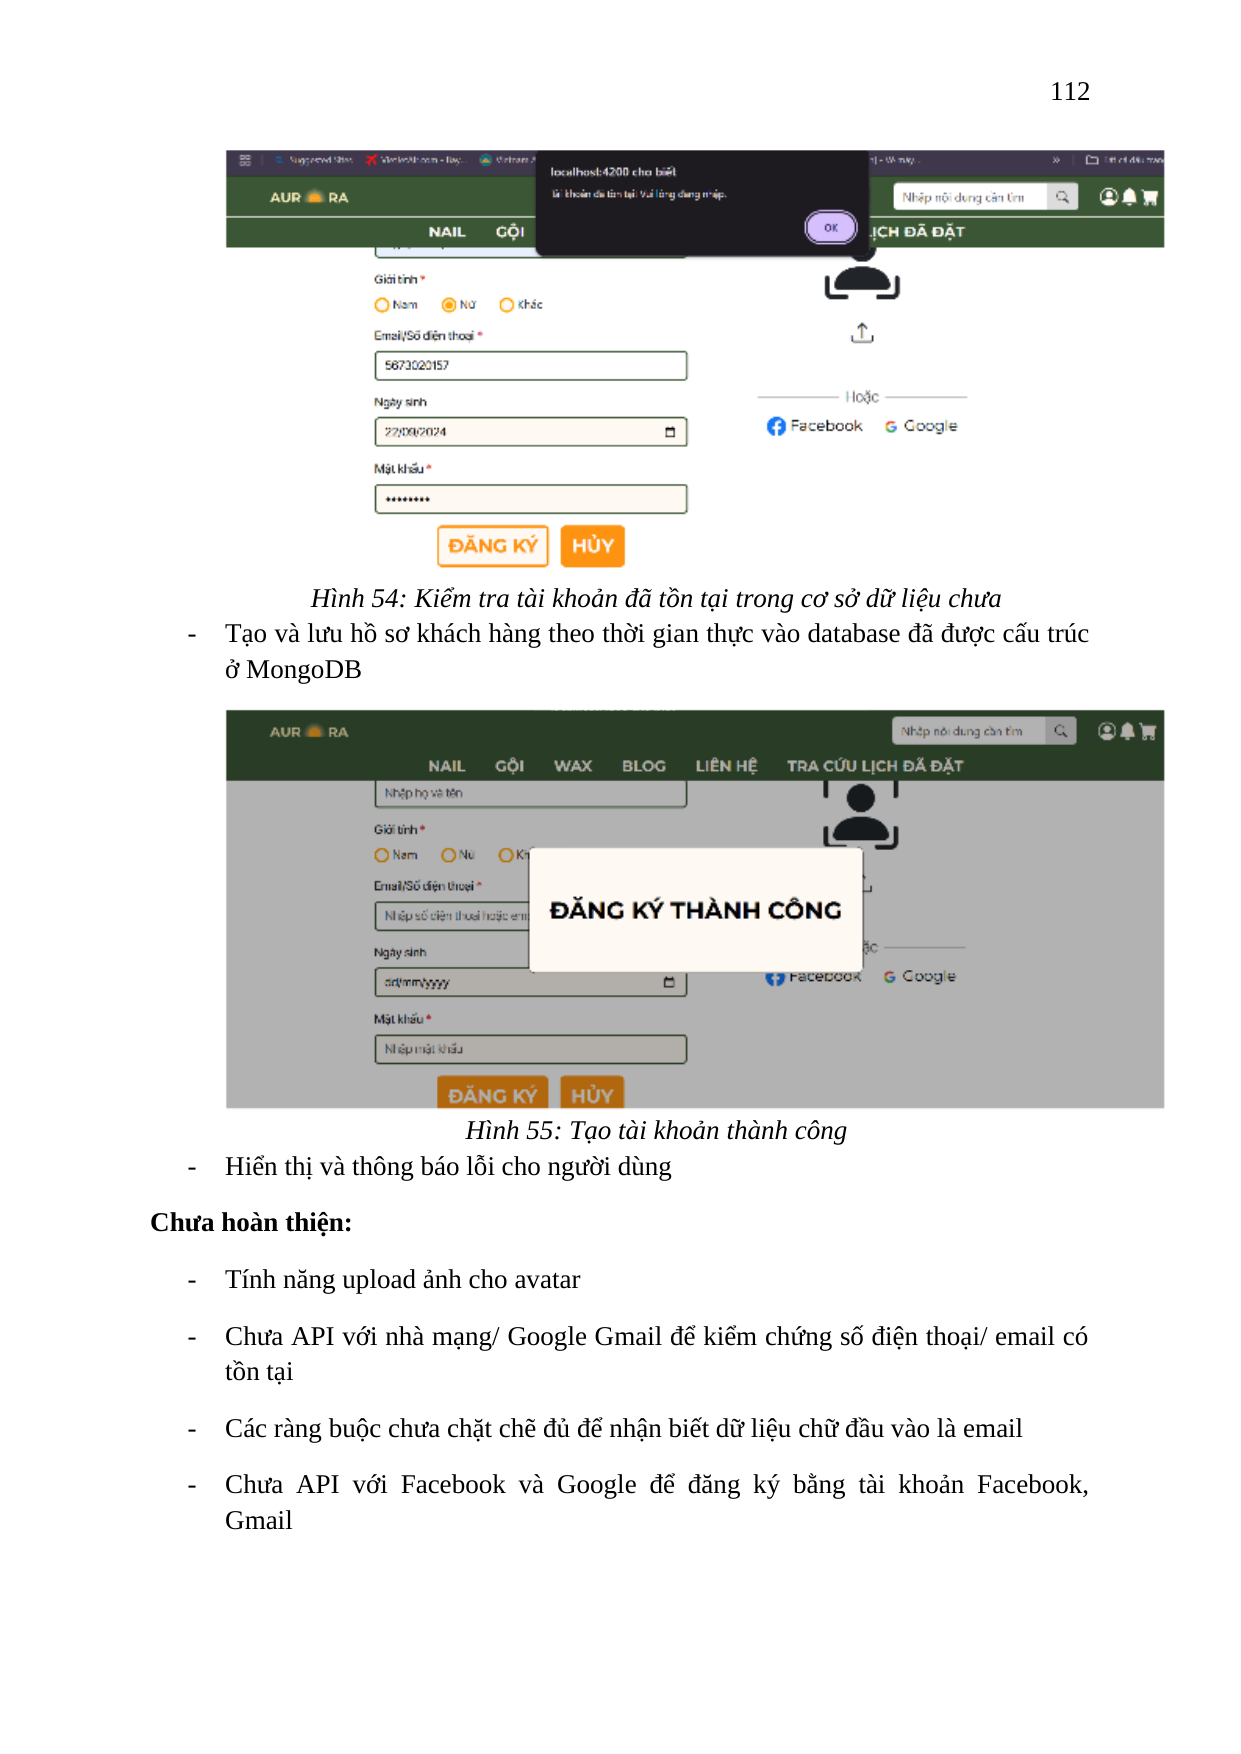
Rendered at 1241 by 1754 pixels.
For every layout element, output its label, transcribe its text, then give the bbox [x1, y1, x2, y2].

subtitle Hình 54: Kiểm tra tài khoản đã tồn tại trong cơ sở dữ liệu chưa [225, 582, 1090, 613]
list Chưa API với nhà mạng/ Google Gmail để kiểm chứng số điện thoại/ email có tồn tại [187, 1320, 1090, 1387]
list Tạo và lưu hồ sơ khách hàng theo thời gian thực vào database đã được cấu trúc ở MongoDB [187, 617, 1090, 684]
subtitle Hình 55: Tạo tài khoản thành công [225, 1114, 1090, 1145]
picture [225, 150, 1166, 577]
list Tính năng upload ảnh cho avatar [187, 1263, 1090, 1294]
text Chưa hoàn thiện: [150, 1207, 1090, 1238]
list Hiển thị và thông báo lỗi cho người dùng [187, 1150, 1090, 1181]
picture [225, 709, 1166, 1110]
list Chưa API với Facebook và Google để đăng ký bằng tài khoản Facebook, Gmail [187, 1468, 1090, 1535]
list Các ràng buộc chưa chặt chẽ đủ để nhận biết dữ liệu chữ đầu vào là email [187, 1412, 1090, 1443]
